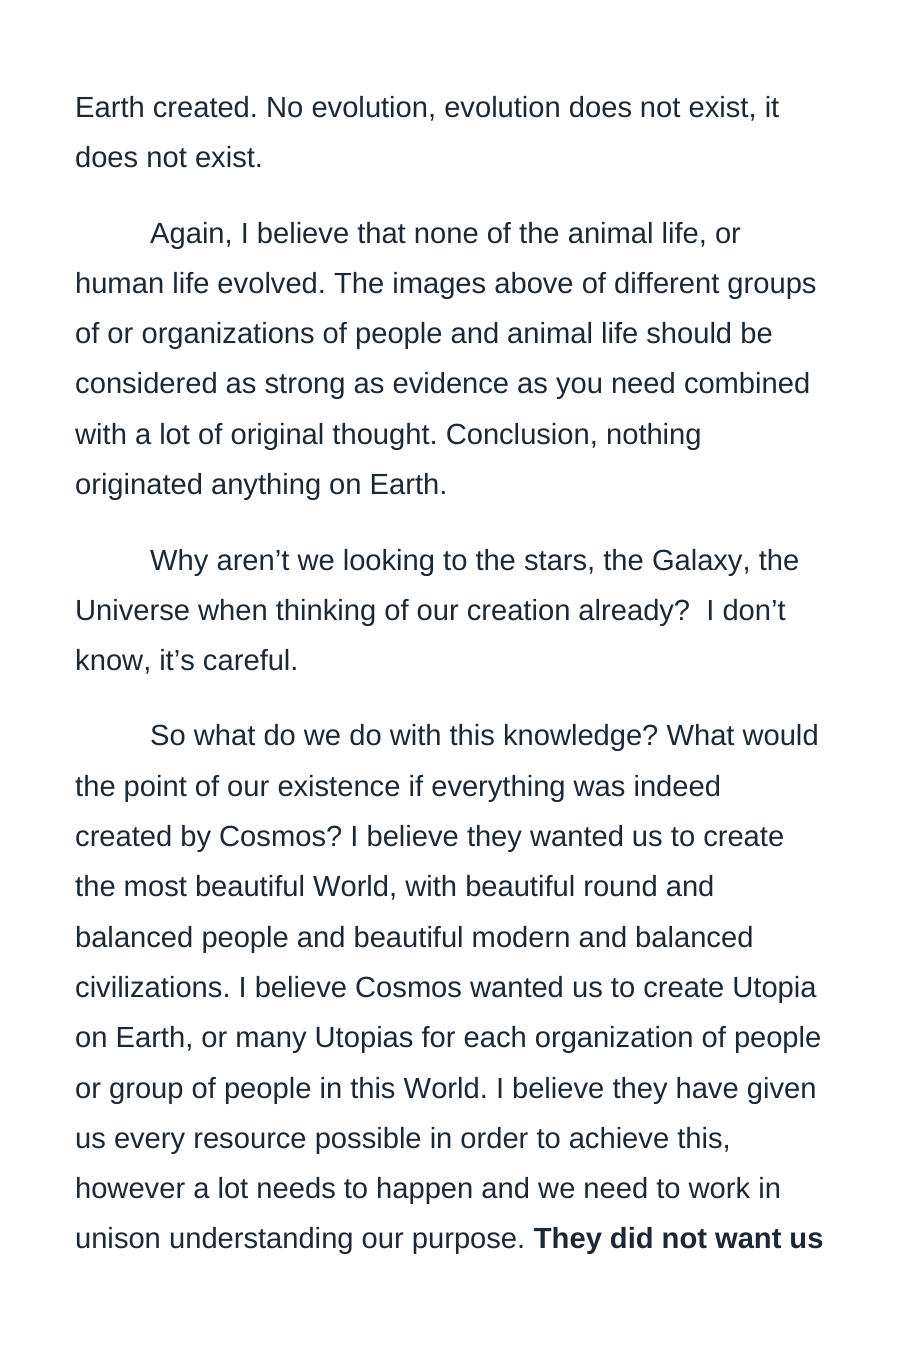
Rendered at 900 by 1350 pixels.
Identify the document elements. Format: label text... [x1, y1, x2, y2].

text Why aren’t we looking to the stars, the Galaxy, the Universe when thinking of our creation already? I don’t know, it’s careful. [75, 542, 825, 677]
text Again, I believe that none of the animal life, or human life evolved. The images above of different groups of or organizations of people and animal life should be considered as strong as evidence as you need combined with a lot of original thought. Conclusion, nothing originated anything on Earth. [75, 216, 825, 501]
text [75, 718, 825, 1255]
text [75, 90, 825, 174]
